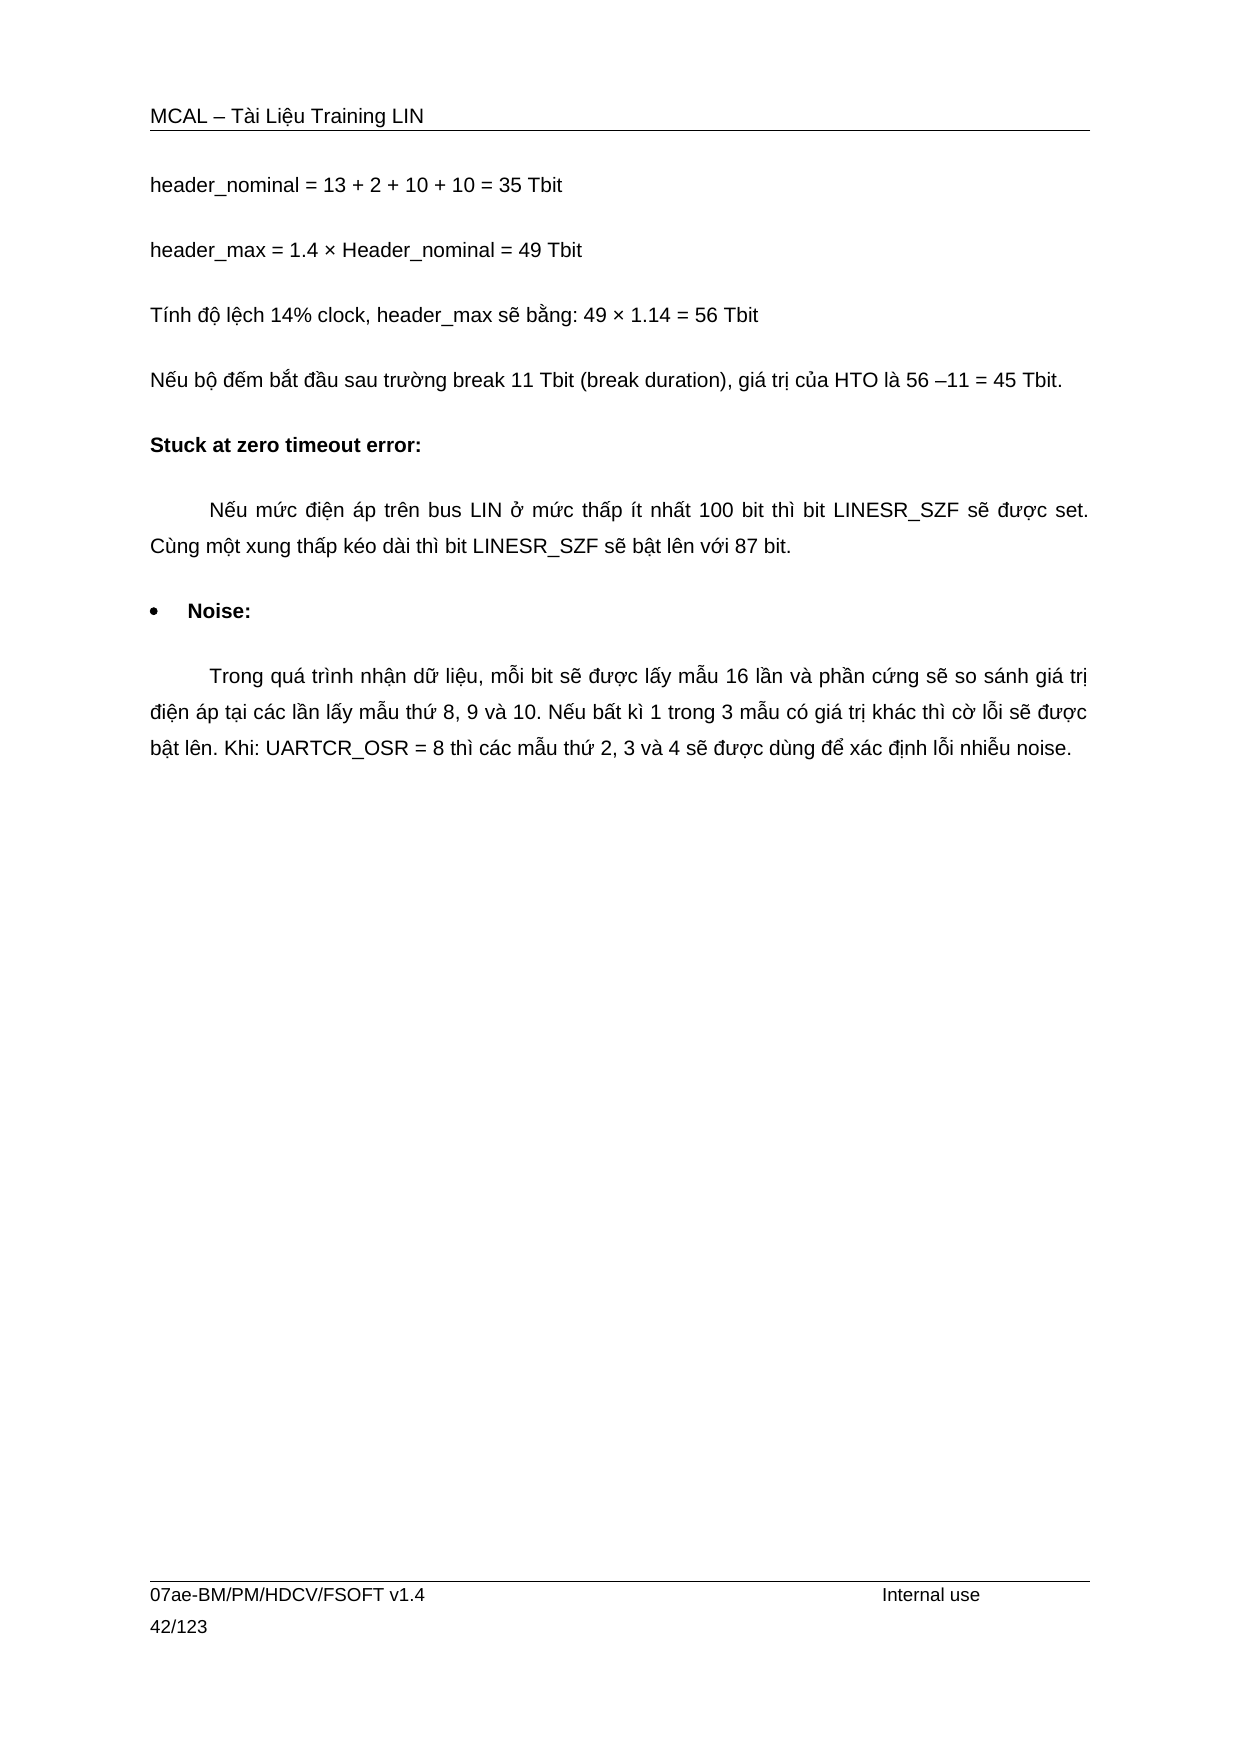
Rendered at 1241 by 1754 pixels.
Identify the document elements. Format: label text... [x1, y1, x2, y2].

text Nếu bộ đếm bắt đầu sau trường break 11 Tbit (break duration), giá trị của HTO là 56 –11 = 45 Tbit. [150, 368, 1090, 392]
text Tính độ lệch 14% clock, header_max sẽ bằng: 49 × 1.14 = 56 Tbit [150, 303, 1090, 327]
text Nếu mức điện áp trên bus LIN ở mức thấp ít nhất 100 bit thì bit LINESR_SZF sẽ được set. Cùng một xung thấp kéo dài thì bit LINESR_SZF sẽ bật lên với 87 bit. [150, 498, 1090, 558]
text header_max = 1.4 × Header_nominal = 49 Tbit [150, 237, 1090, 261]
list Noise: [150, 599, 1090, 623]
text header_nominal = 13 + 2 + 10 + 10 = 35 Tbit [150, 172, 1090, 196]
text Trong quá trình nhận dữ liệu, mỗi bit sẽ được lấy mẫu 16 lần và phần cứng sẽ so sánh giá trị điện áp tại các lần lấy mẫu thứ 8, 9 và 10. Nếu bất kì 1 trong 3 mẫu có giá trị khác thì cờ lỗi sẽ được bật lên. Khi: UARTCR_OSR = 8 thì các mẫu thứ 2, 3 và 4 sẽ được dùng để xác định lỗi nhiễu noise. [150, 664, 1090, 760]
text Stuck at zero timeout error: [150, 433, 1090, 457]
